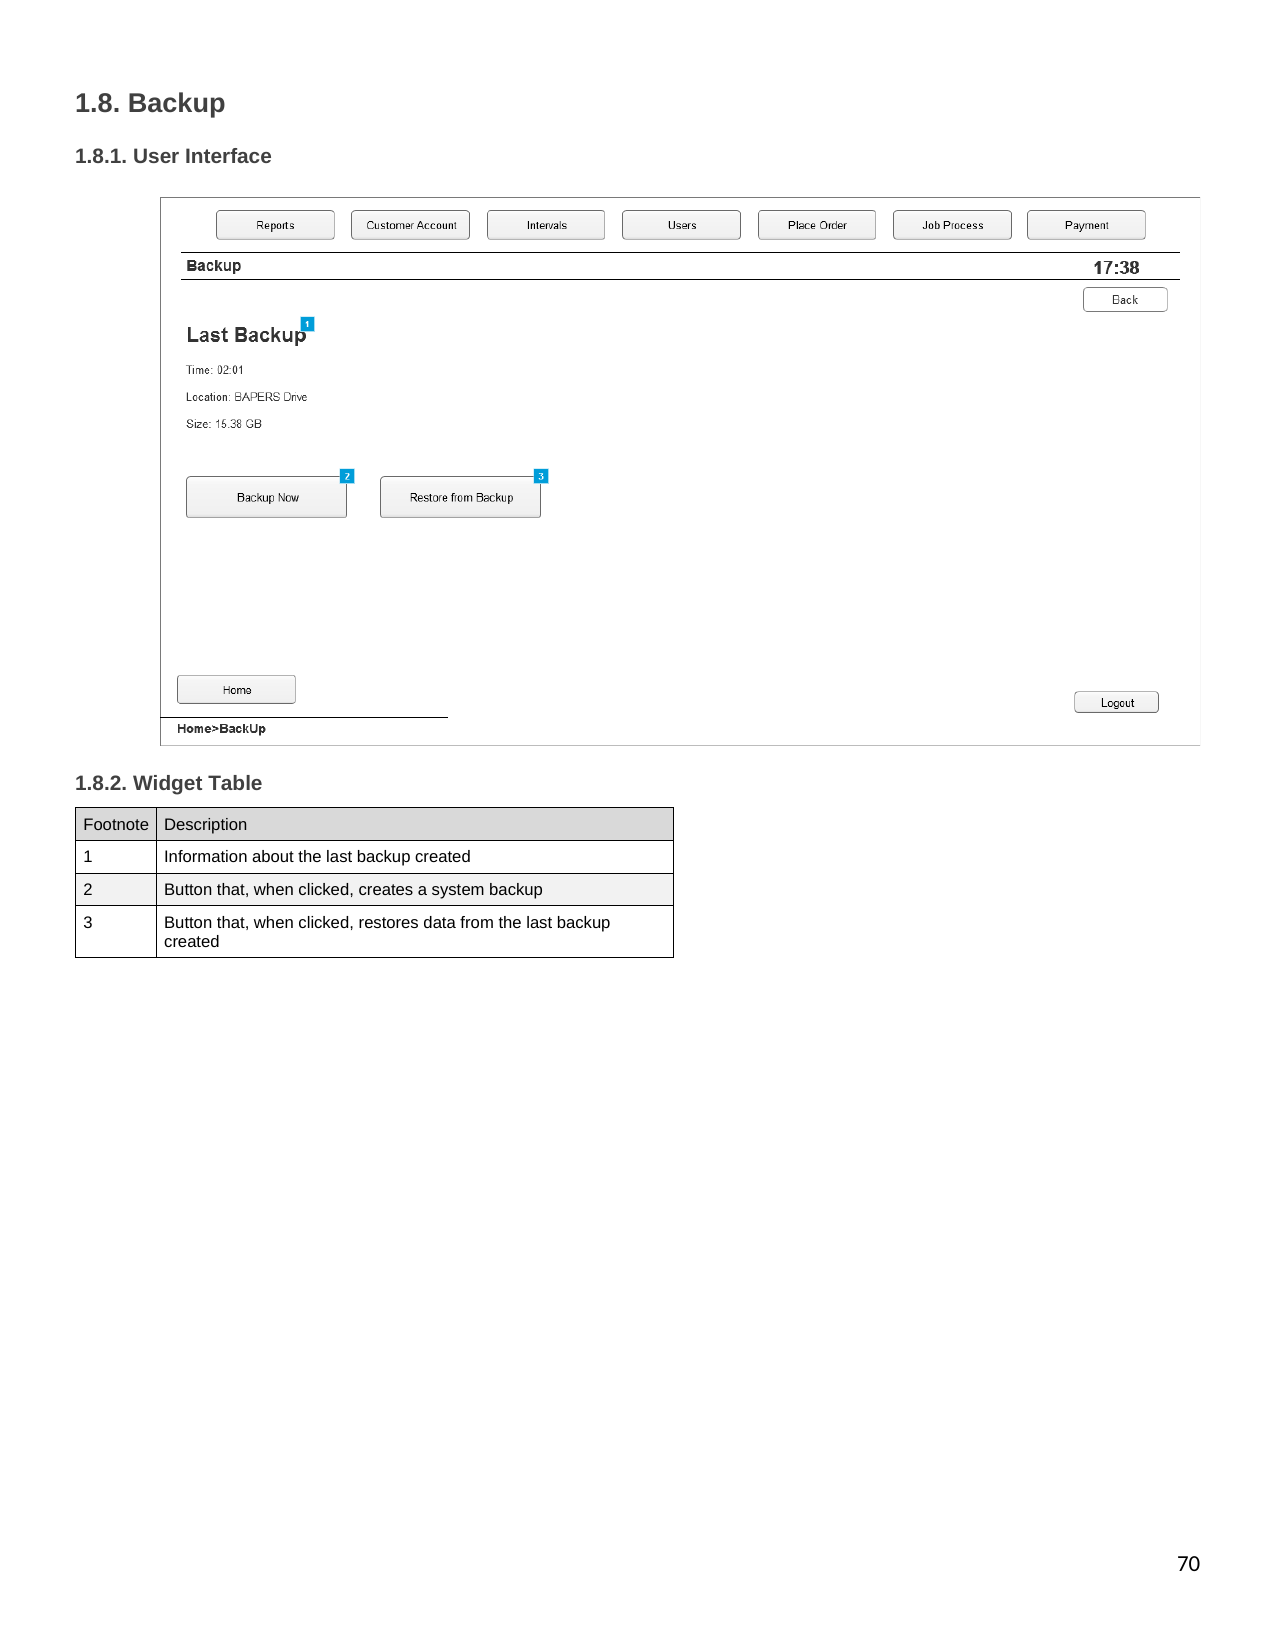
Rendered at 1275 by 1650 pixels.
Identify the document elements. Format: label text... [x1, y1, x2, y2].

subtitle Widget Table [75, 771, 1200, 795]
table_cell Button that, when clicked, restores data from the last backup created [157, 906, 673, 957]
table_cell 1 [76, 841, 156, 873]
table_cell 3 [76, 906, 156, 957]
table_header Footnote [76, 808, 156, 840]
table_cell 2 [76, 874, 156, 905]
subtitle Backup [75, 87, 1200, 119]
table_cell Button that, when clicked, creates a system backup [157, 874, 673, 905]
subtitle User Interface [75, 144, 1200, 168]
table_header Description [157, 808, 673, 840]
table_cell Information about the last backup created [157, 841, 673, 873]
picture [75, 180, 1200, 746]
